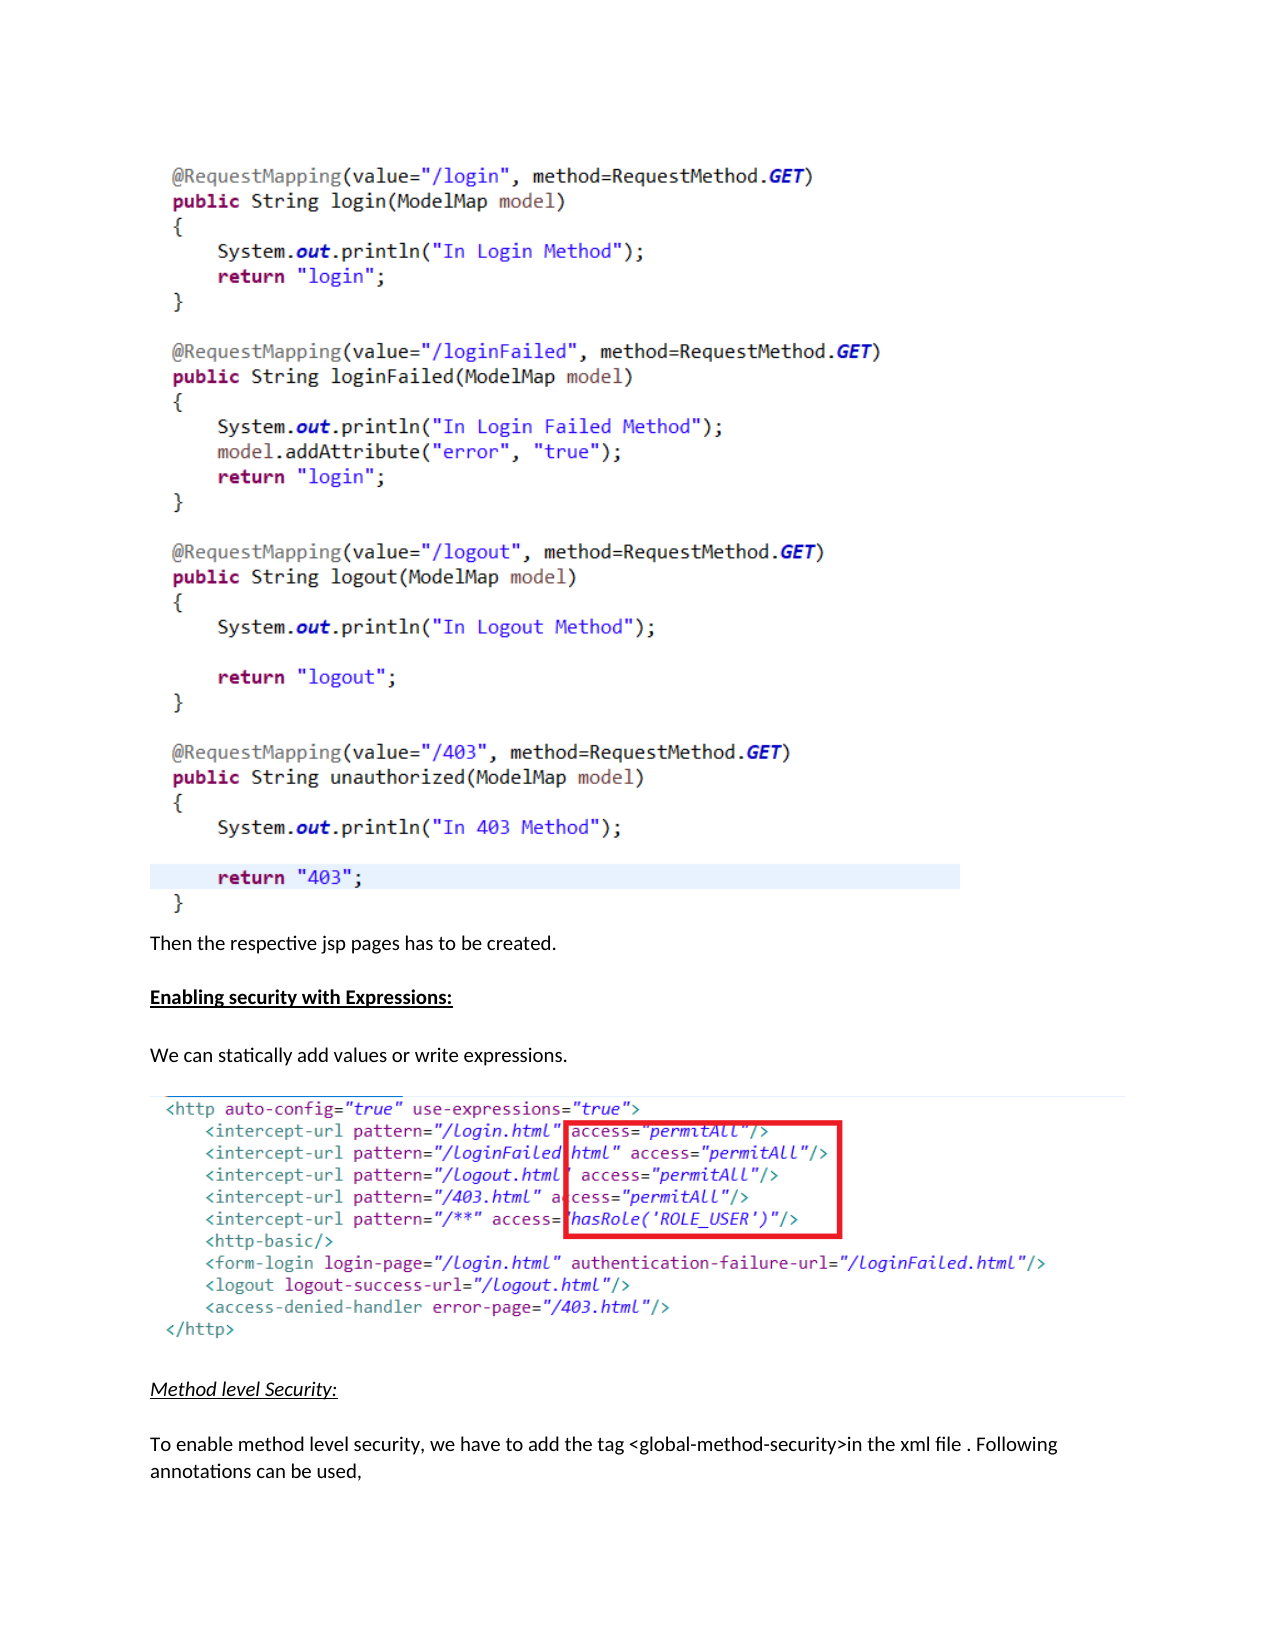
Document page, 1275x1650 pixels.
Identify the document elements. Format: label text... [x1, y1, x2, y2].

text To enable method level security, we have to add the tag <global-method-security>in the xml file . Following annotations can be used, [150, 1431, 1125, 1484]
picture [150, 150, 961, 928]
text Enabling security with Expressions: [150, 984, 1125, 1010]
text Then the respective jsp pages has to be created. [150, 930, 1125, 955]
text Method level Security: [150, 1376, 1125, 1402]
picture [150, 1096, 1125, 1347]
text We can statically add values or write expressions. [150, 1042, 1125, 1067]
